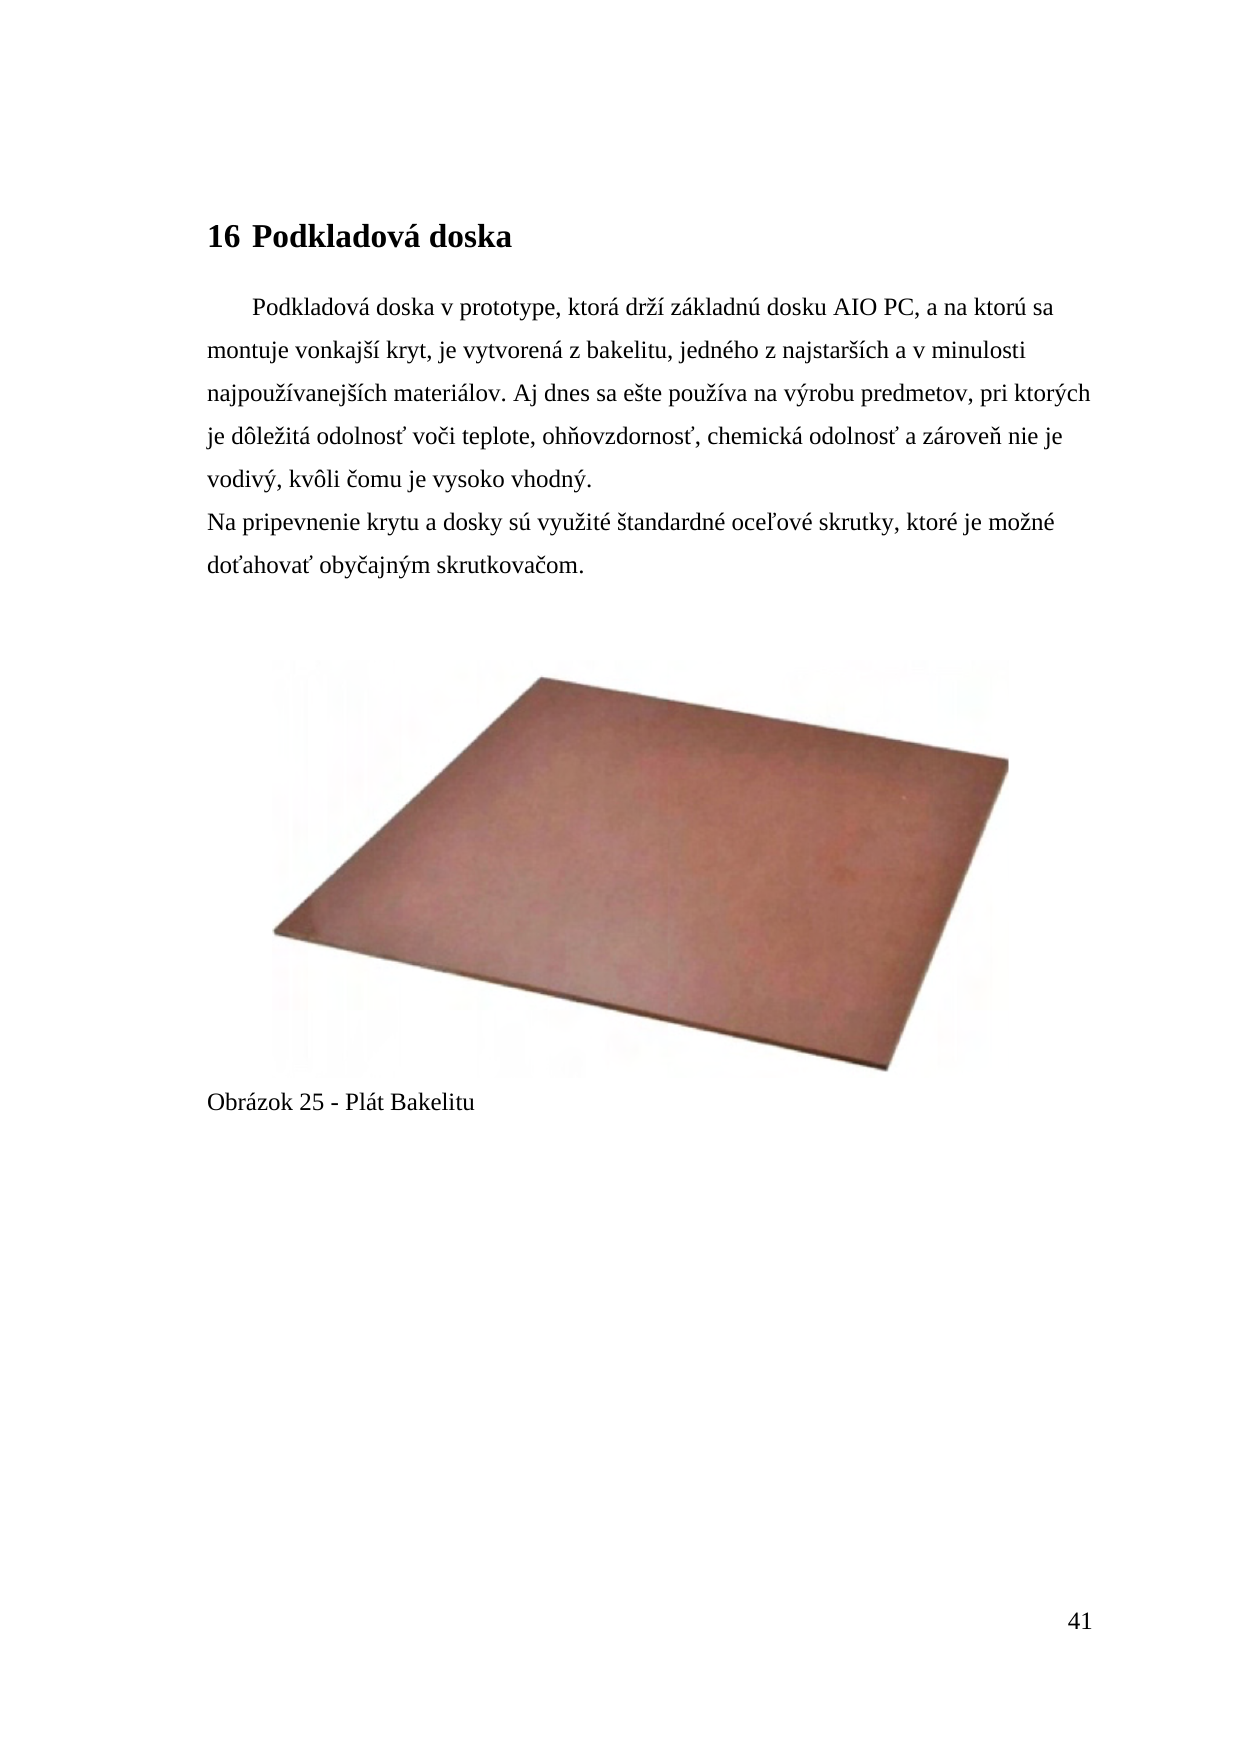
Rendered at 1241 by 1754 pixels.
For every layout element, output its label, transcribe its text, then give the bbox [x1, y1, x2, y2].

text doťahovať obyčajným skrutkovačom. [207, 550, 1092, 579]
text montuje vonkajší kryt, je vytvorená z bakelitu, jedného z najstarších a v minulosti [207, 335, 1092, 363]
text Na pripevnenie krytu a dosky sú využité štandardné oceľové skrutky, ktoré je možné [207, 507, 1092, 536]
text vodivý, kvôli čomu je vysoko vhodný. [207, 464, 1092, 493]
text je dôležitá odolnosť voči teplote, ohňovzdornosť, chemická odolnosť a zároveň nie je [207, 421, 1092, 450]
subtitle Podkladová doska [207, 216, 1092, 254]
text Podkladová doska v prototype, ktorá drží základnú dosku AIO PC, a na ktorú sa [207, 292, 1092, 320]
text najpoužívanejších materiálov. Aj dnes sa ešte používa na výrobu predmetov, pri ktorých [207, 378, 1092, 407]
picture [206, 660, 1092, 1078]
